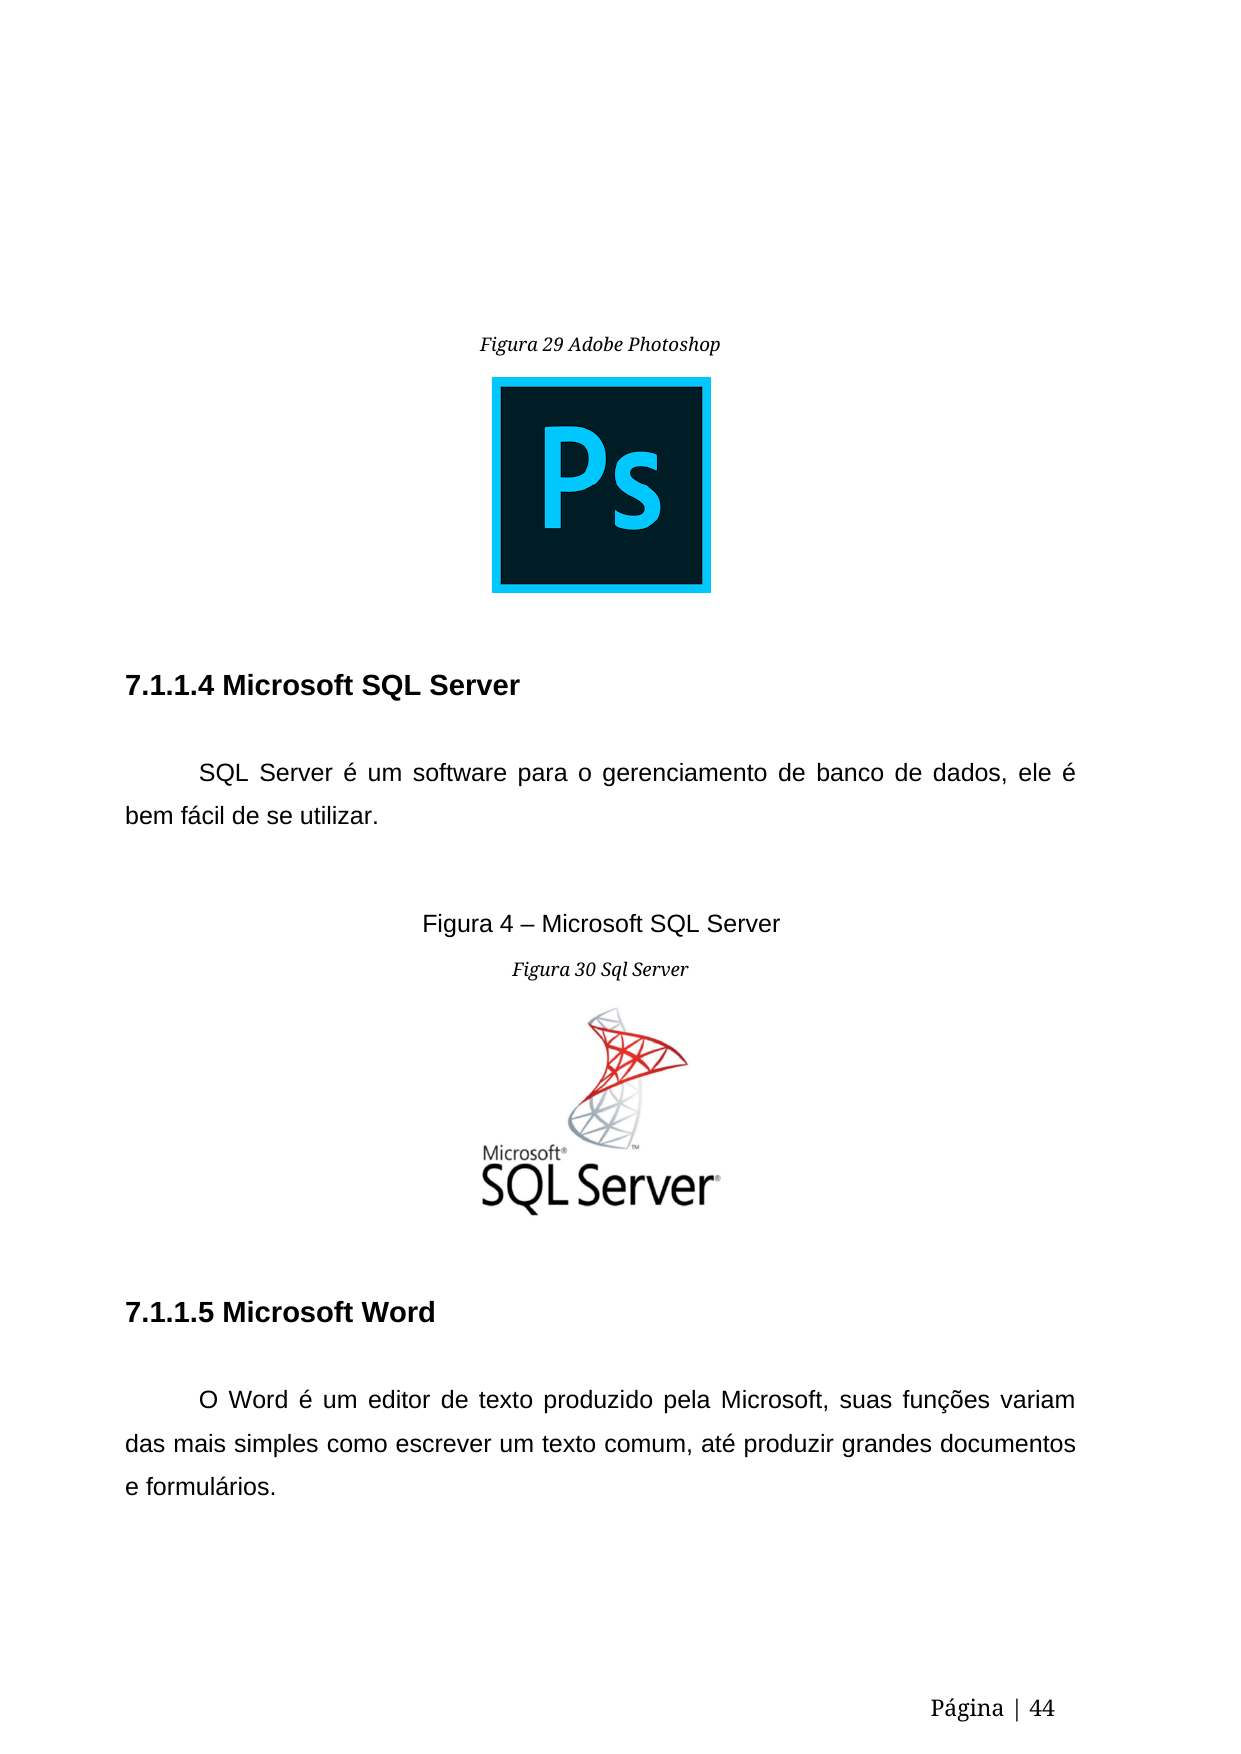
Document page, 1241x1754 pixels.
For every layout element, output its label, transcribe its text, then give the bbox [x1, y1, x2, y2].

text Figura 30 Sql Server [125, 956, 1077, 982]
text 7.1.1.4 Microsoft SQL Server [125, 668, 1077, 702]
picture [501, 387, 702, 584]
text O Word é um editor de texto produzido pela Microsoft, suas funções variam das mais simples como escrever um texto comum, até produzir grandes documentos e formulários. [125, 1385, 1077, 1500]
text SQL Server é um software para o gerenciamento de banco de dados, ele é bem fácil de se utilizar. [125, 758, 1077, 830]
text Figura 29 Adobe Photoshop [125, 331, 1077, 356]
text 7.1.1.5 Microsoft Word [125, 1295, 1077, 1329]
picture [436, 1002, 766, 1220]
text Figura 4 – Microsoft SQL Server [125, 909, 1077, 937]
